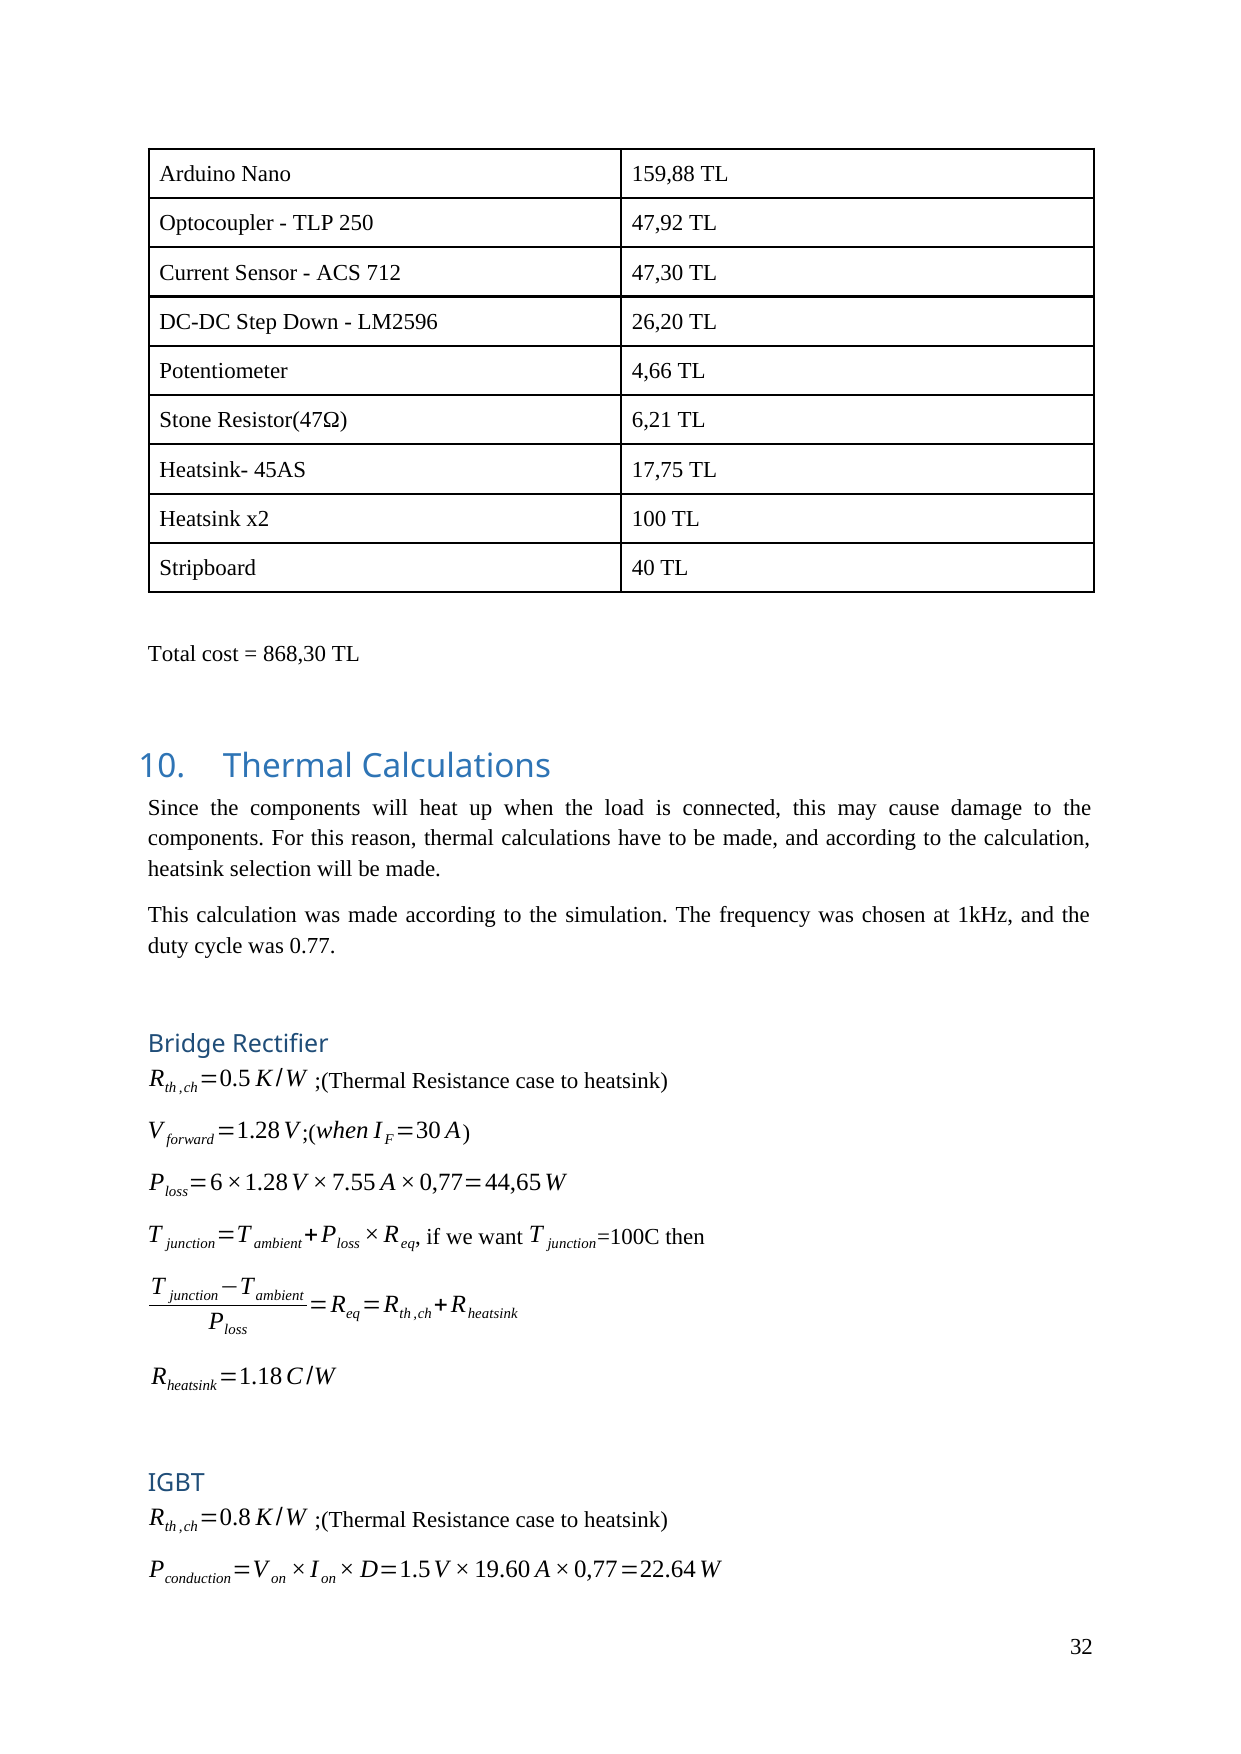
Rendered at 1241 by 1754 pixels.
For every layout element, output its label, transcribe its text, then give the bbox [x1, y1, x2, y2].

table_cell Heatsink- 45AS [150, 445, 620, 492]
text ;(Thermal Resistance case to heatsink) [148, 1065, 1093, 1096]
table_cell 40 TL [622, 544, 1093, 591]
table_cell 100 TL [622, 495, 1093, 542]
table_cell Arduino Nano [150, 150, 620, 197]
text ;(Thermal Resistance case to heatsink) [148, 1503, 1093, 1535]
table_cell Stone Resistor(47Ω) [150, 396, 620, 443]
table_cell Heatsink x2 [150, 495, 620, 542]
table_cell 47,30 TL [622, 248, 1093, 295]
text Total cost = 868,30 TL [148, 640, 1093, 666]
table_cell 159,88 TL [622, 150, 1093, 197]
table_cell Current Sensor - ACS 712 [150, 248, 620, 295]
text , if we want =100C then [148, 1220, 1093, 1252]
table_cell 17,75 TL [622, 445, 1093, 492]
table_cell 6,21 TL [622, 396, 1093, 443]
text This calculation was made according to the simulation. The frequency was chosen at 1kHz, and the duty cycle was 0.77. [148, 902, 1093, 958]
table_cell DC-DC Step Down - LM2596 [150, 298, 620, 345]
subtitle IGBT [148, 1464, 1093, 1498]
subtitle Thermal Calculations [185, 742, 1093, 787]
table_cell Optocoupler - TLP 250 [150, 199, 620, 246]
text ;() [148, 1117, 1093, 1148]
text Since the components will heat up when the load is connected, this may cause damage to the components. For this reason, thermal calculations have to be made, and according to the calculation, heatsink selection will be made. [148, 794, 1093, 881]
table_cell 26,20 TL [622, 298, 1093, 345]
table_cell Potentiometer [150, 347, 620, 394]
table_cell 4,66 TL [622, 347, 1093, 394]
subtitle Bridge Rectifier [148, 1026, 1093, 1059]
table_cell 47,92 TL [622, 199, 1093, 246]
table_cell Stripboard [150, 544, 620, 591]
